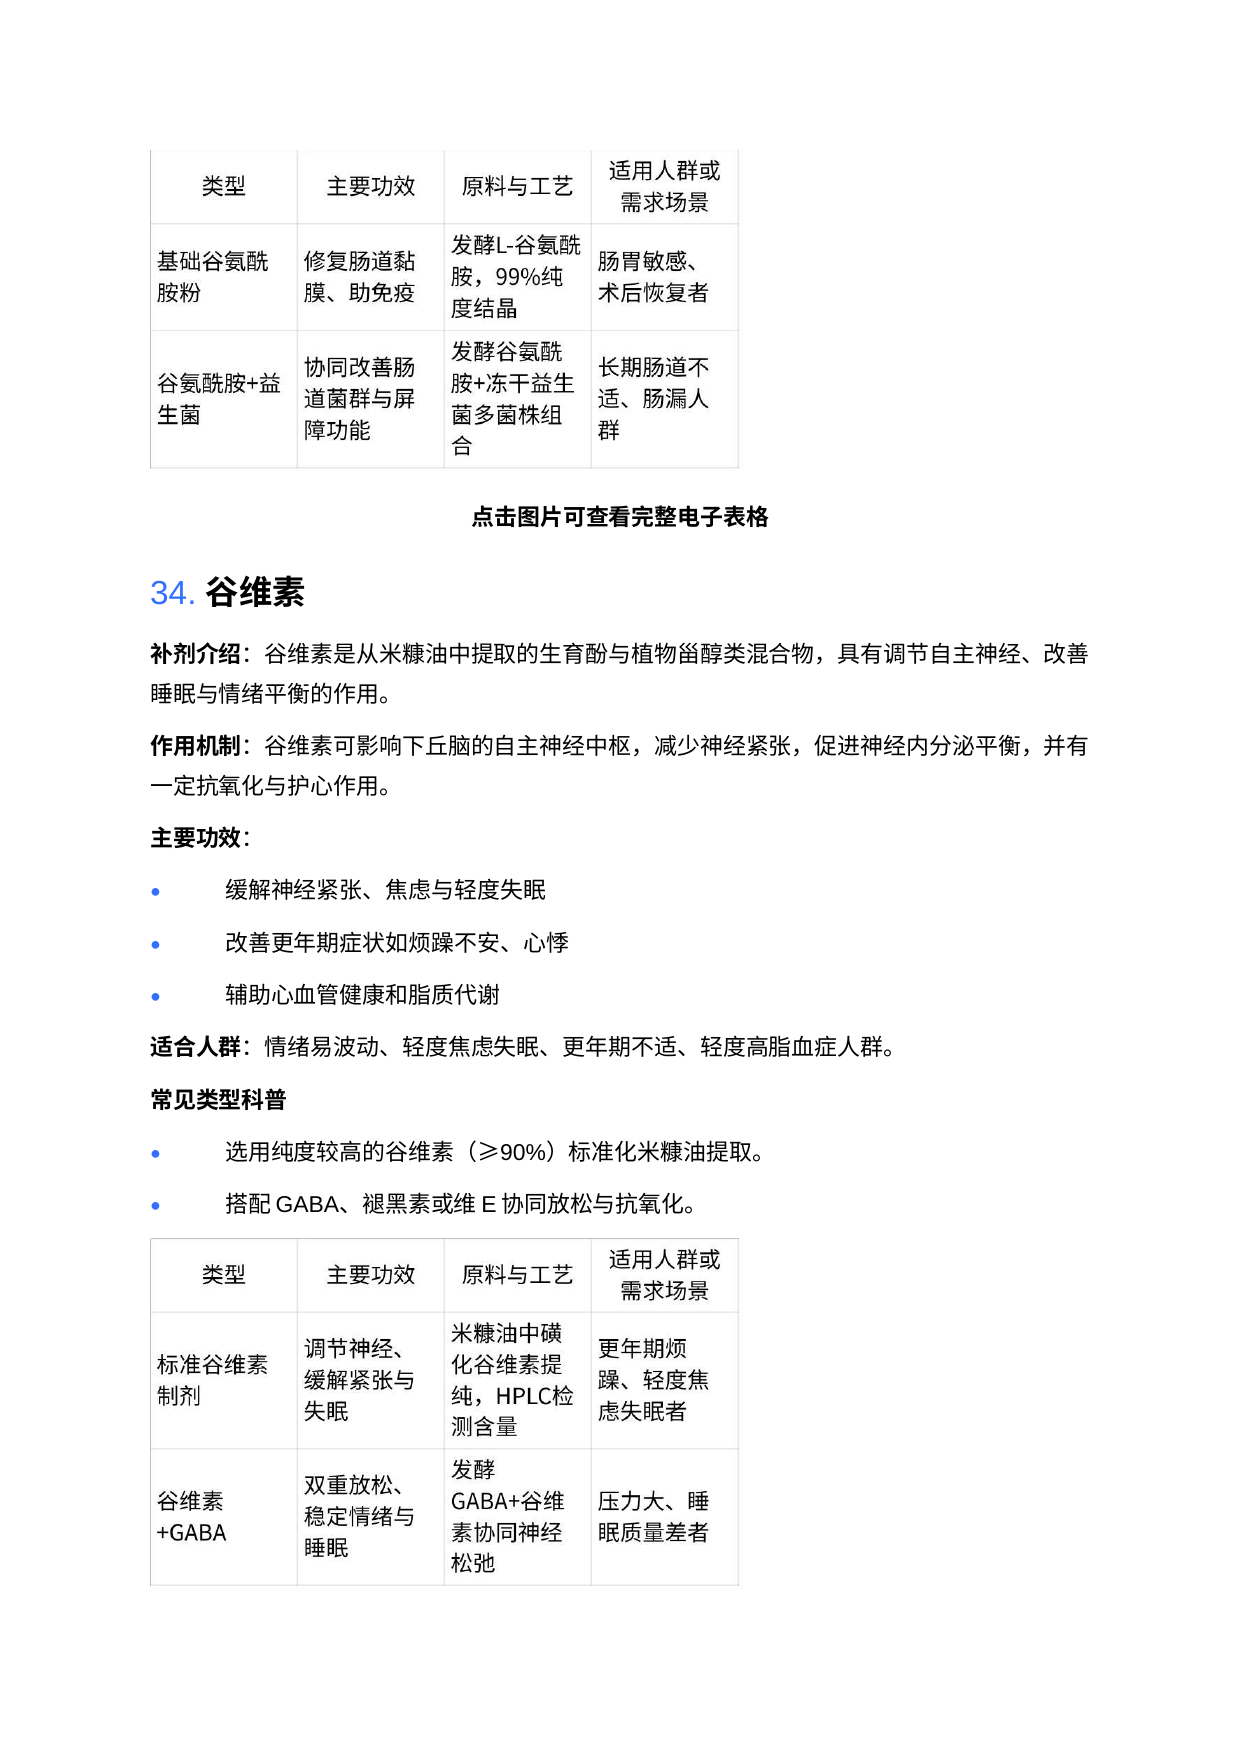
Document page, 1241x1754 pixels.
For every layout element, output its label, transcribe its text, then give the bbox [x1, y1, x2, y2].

text 适合人群：情绪易波动、轻度焦虑失眠、更年期不适、轻度高脂血症人群。 [150, 1029, 1090, 1062]
list 选用纯度较高的谷维素（≥90%）标准化米糠油提取。 [150, 1134, 1090, 1167]
list 搭配GABA、褪黑素或维E协同放松与抗氧化。 [150, 1186, 1090, 1219]
picture [150, 150, 1013, 469]
text 34. 谷维素 [150, 566, 1090, 614]
text 常见类型科普 [150, 1082, 1090, 1115]
text 作用机制：谷维素可影响下丘脑的自主神经中枢，减少神经紧张，促进神经内分泌平衡，并有一定抗氧化与护心作用。 [150, 728, 1090, 801]
text 补剂介绍：谷维素是从米糠油中提取的生育酚与植物甾醇类混合物，具有调节自主神经、改善睡眠与情绪平衡的作用。 [150, 636, 1090, 709]
picture [150, 1238, 1013, 1589]
list 缓解神经紧张、焦虑与轻度失眠 [150, 872, 1090, 906]
list 辅助心血管健康和脂质代谢 [150, 977, 1090, 1010]
list 改善更年期症状如烦躁不安、心悸 [150, 925, 1090, 958]
text 点击图片可查看完整电子表格 [150, 499, 1090, 532]
text 主要功效： [150, 820, 1090, 853]
